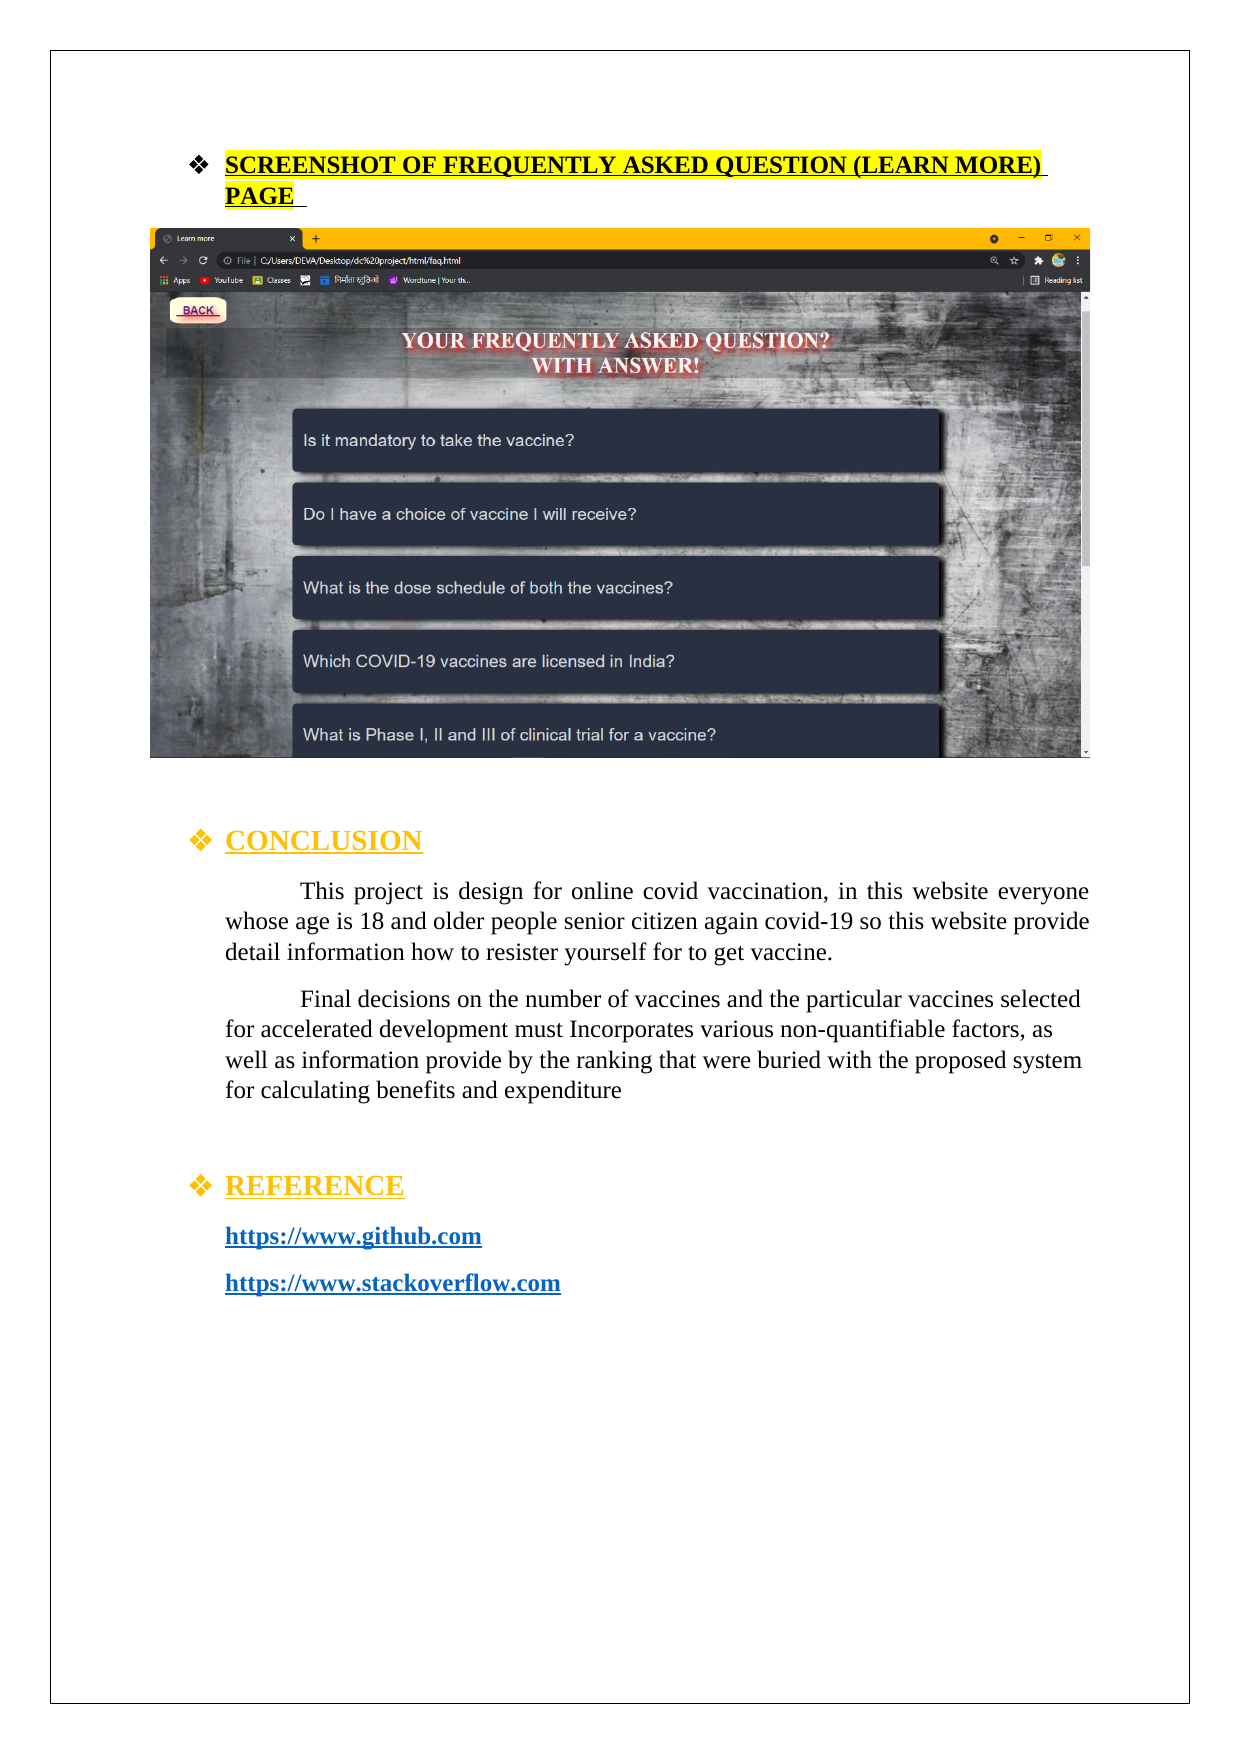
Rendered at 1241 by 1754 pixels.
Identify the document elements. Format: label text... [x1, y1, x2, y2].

text Final decisions on the number of vaccines and the particular vaccines selected for accelerated development must Incorporates various non-quantifiable factors, as well as information provide by the ranking that were buried with the proposed system for calculating benefits and expenditure [225, 984, 1090, 1104]
picture [150, 228, 1091, 758]
list SCREENSHOT OF FREQUENTLY ASKED QUESTION (LEARN MORE) PAGE [187, 150, 1090, 210]
list CONCLUSION [187, 823, 1090, 857]
list REFERENCE [187, 1168, 1090, 1202]
text This project is design for online covid vaccination, in this website everyone whose age is 18 and older people senior citizen again covid-19 so this website provide detail information how to resister yourself for to get vaccine. [225, 876, 1090, 966]
text https://www.stackoverflow.com [150, 1268, 1090, 1297]
text https://www.github.com [150, 1221, 1090, 1250]
